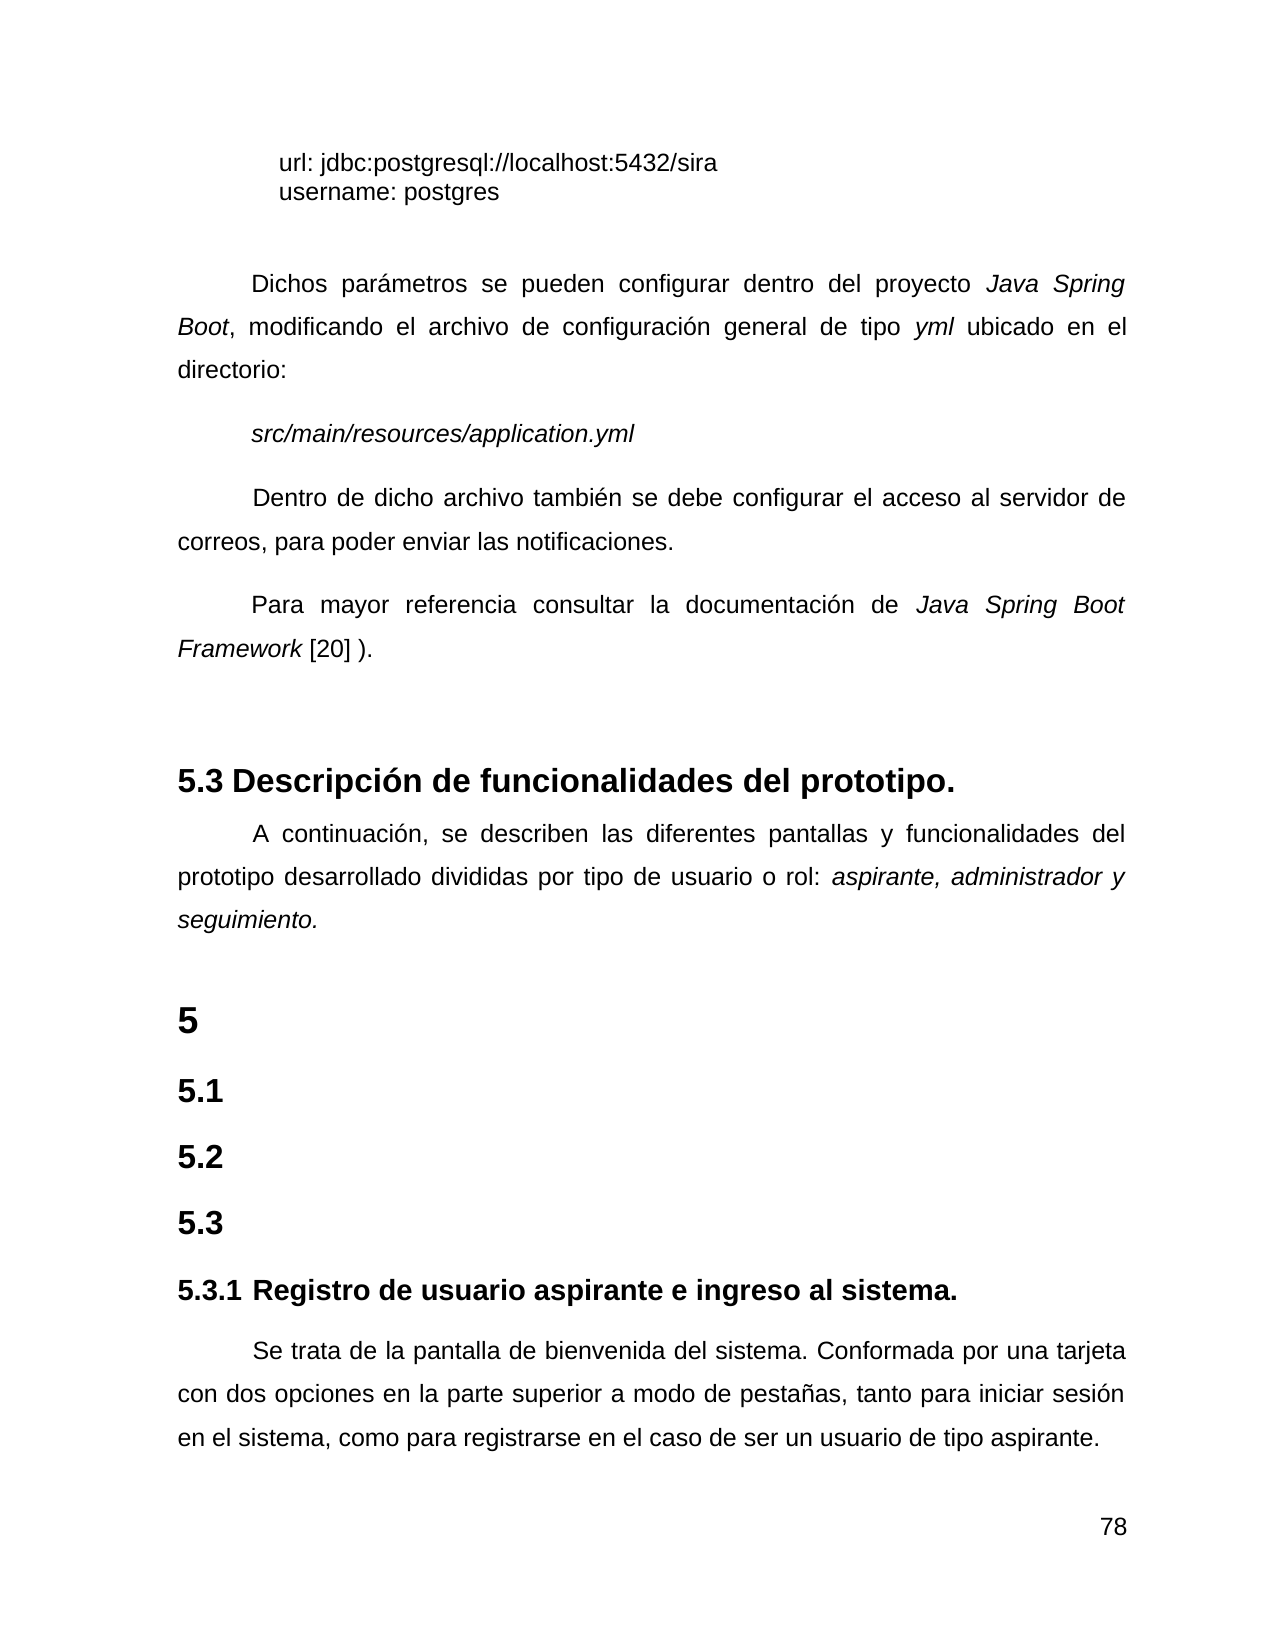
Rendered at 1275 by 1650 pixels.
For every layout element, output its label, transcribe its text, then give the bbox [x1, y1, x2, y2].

text Para mayor referencia consultar la documentación de Java Spring Boot Framework [20] ). [177, 590, 1127, 662]
text username: postgres [177, 176, 1127, 205]
subtitle Registro de usuario aspirante e ingreso al sistema. [177, 1273, 1127, 1307]
text url: jdbc:postgresql://localhost:5432/sira [177, 148, 1127, 176]
text Se trata de la pantalla de bienvenida del sistema. Conformada por una tarjeta con dos opciones en la parte superior a modo de pestañas, tanto para iniciar sesión en el sistema, como para registrarse en el caso de ser un usuario de tipo aspirante. [177, 1336, 1127, 1451]
subtitle Descripción de funcionalidades del prototipo. [177, 761, 1127, 800]
text A continuación, se describen las diferentes pantallas y funcionalidades del prototipo desarrollado divididas por tipo de usuario o rol: aspirante, administrador y seguimiento. [177, 819, 1127, 934]
text Dichos parámetros se pueden configurar dentro del proyecto Java Spring Boot, modificando el archivo de configuración general de tipo yml ubicado en el directorio: [177, 269, 1127, 384]
text Dentro de dicho archivo también se debe configurar el acceso al servidor de correos, para poder enviar las notificaciones. [177, 483, 1127, 555]
text src/main/resources/application.yml [177, 419, 1127, 448]
